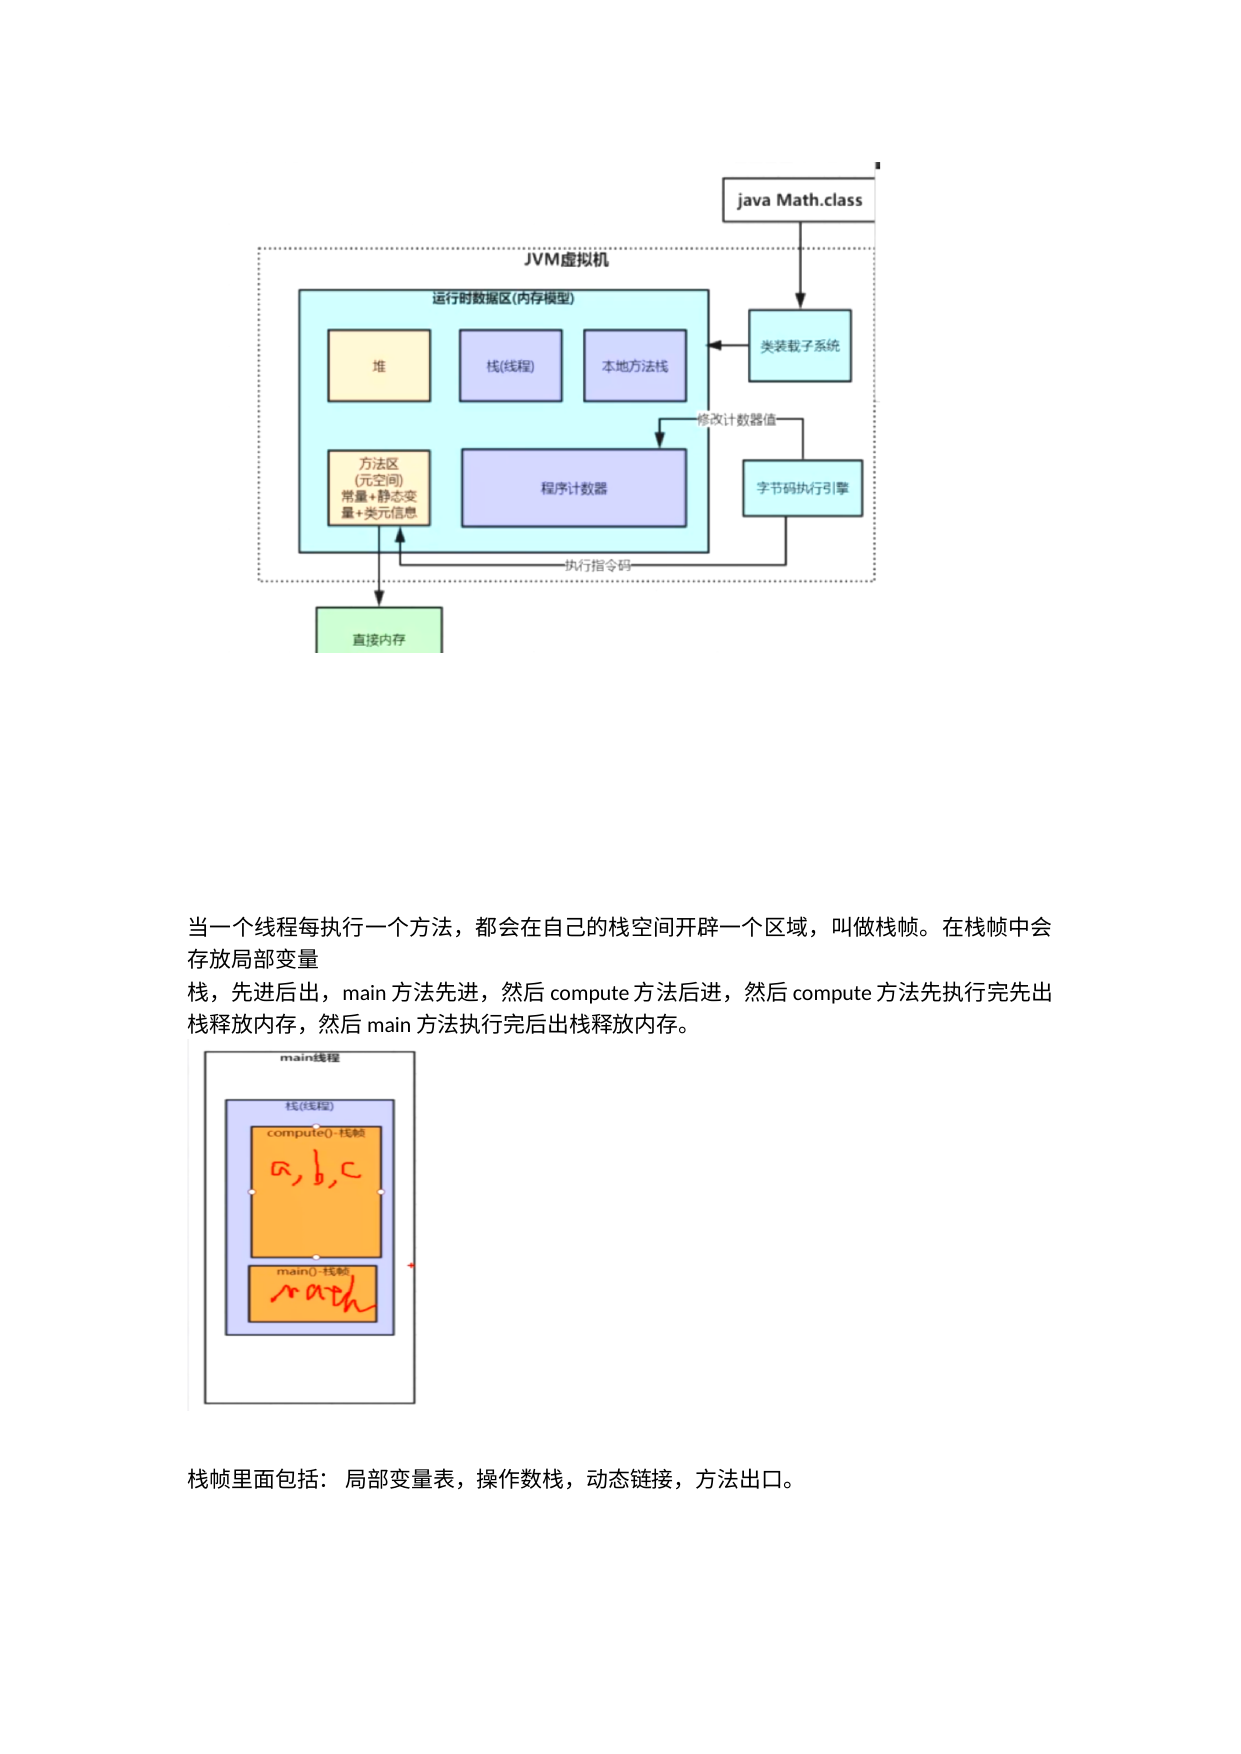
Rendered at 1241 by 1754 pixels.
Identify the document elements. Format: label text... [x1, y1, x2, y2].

text 当一个线程每执行一个方法，都会在自己的栈空间开辟一个区域，叫做栈帧。在栈帧中会存放局部变量 [187, 909, 1053, 974]
text 栈，先进后出，main方法先进，然后compute方法后进，然后compute方法先执行完先出栈释放内存，然后main方法执行完后出栈释放内存。 [187, 974, 1053, 1039]
picture [187, 162, 880, 653]
picture [187, 1039, 437, 1411]
text 栈帧里面包括： 局部变量表，操作数栈，动态链接，方法出口。 [187, 1462, 1053, 1494]
